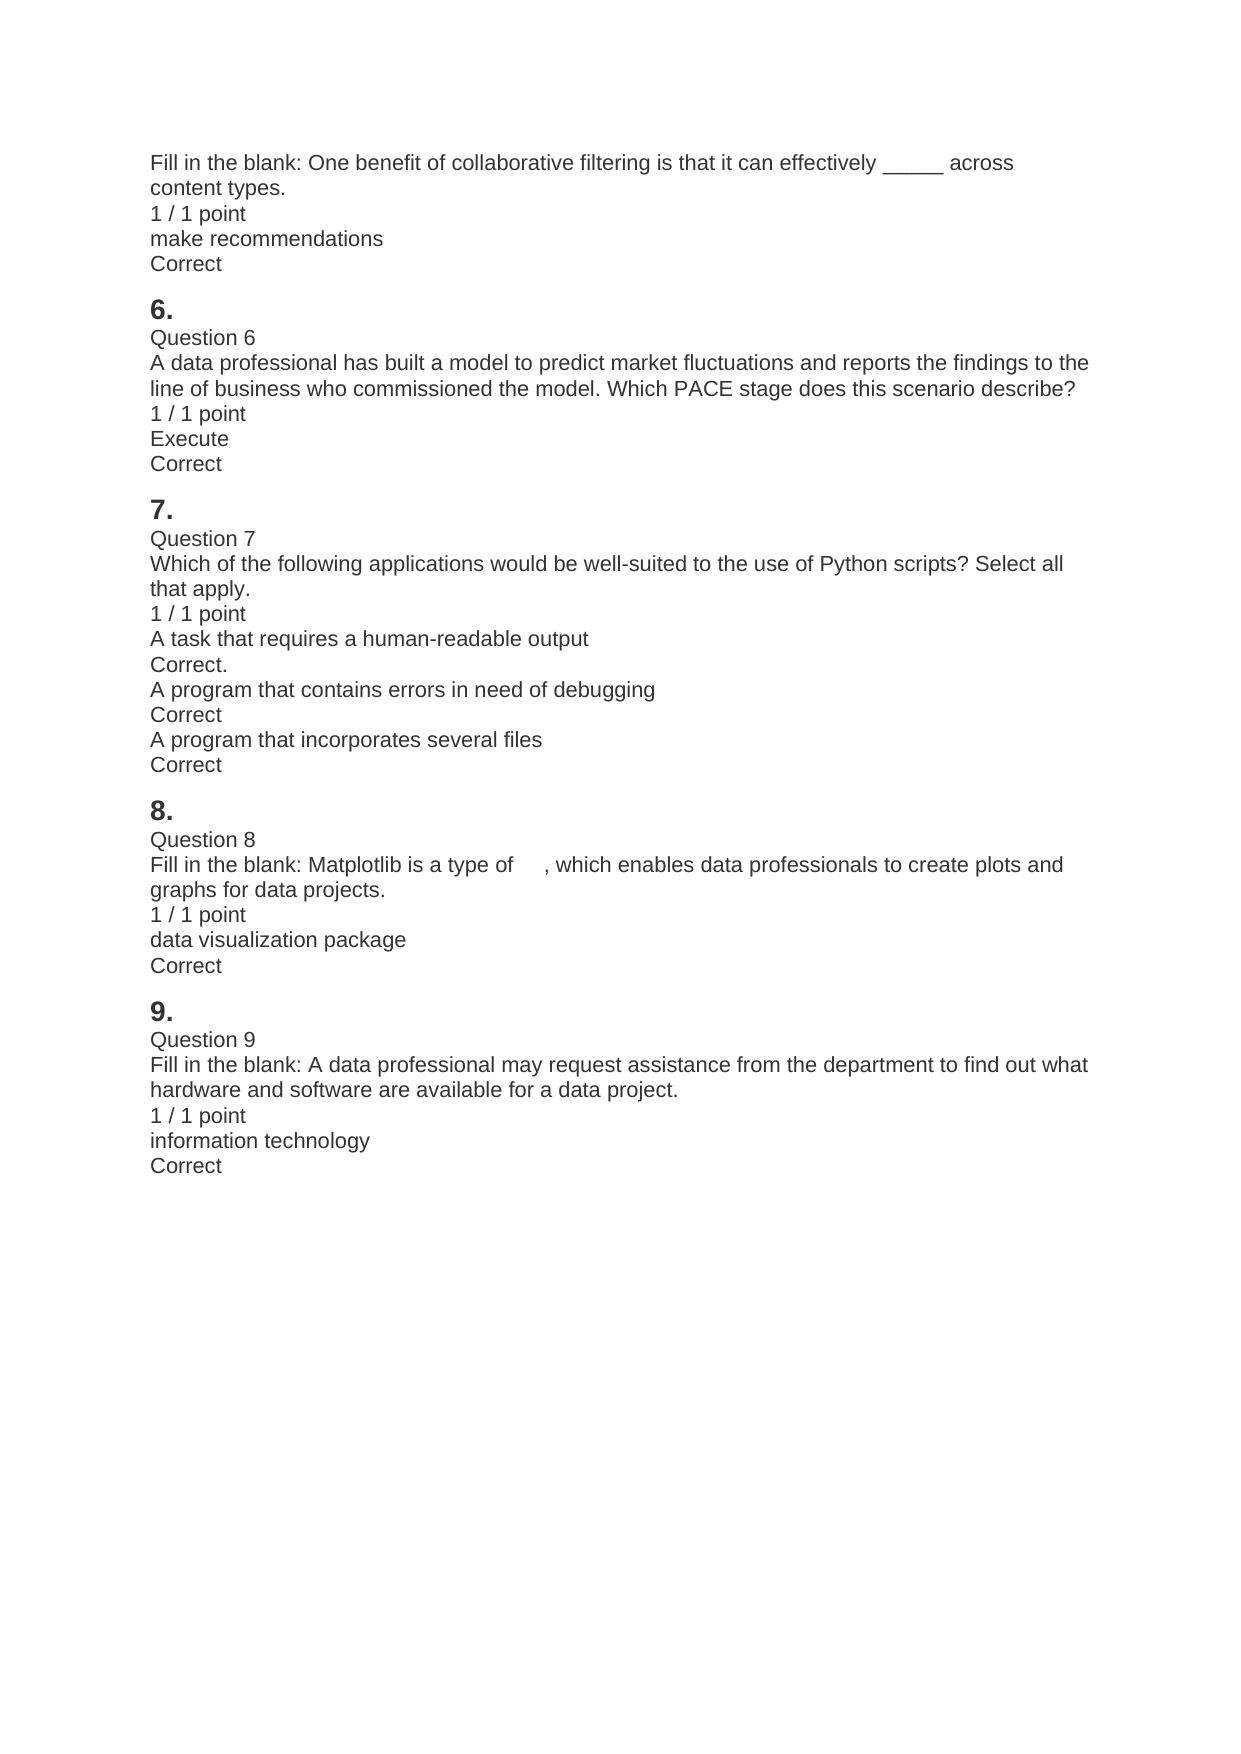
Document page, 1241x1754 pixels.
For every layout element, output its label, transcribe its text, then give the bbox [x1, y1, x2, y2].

text 1 / 1 point [150, 601, 1090, 626]
text 9. [150, 994, 1090, 1027]
text make recommendations [150, 226, 1090, 251]
text Fill in the blank: A data professional may request assistance from the department to find out what hardware and software are available for a data project. [150, 1052, 1090, 1102]
text 6. [150, 293, 1090, 325]
text Correct [150, 1153, 1090, 1178]
text 8. [150, 794, 1090, 827]
text Question 6 [150, 325, 1090, 350]
text Which of the following applications would be well-suited to the use of Python scripts? Select all that apply. [150, 551, 1090, 601]
text 1 / 1 point [150, 200, 1090, 226]
text A data professional has built a model to predict market fluctuations and reports the findings to the line of business who commissioned the model. Which PACE stage does this scenario describe? [150, 350, 1090, 401]
text A task that requires a human-readable output [150, 626, 1090, 651]
text data visualization package [150, 927, 1090, 953]
text 1 / 1 point [150, 902, 1090, 927]
text 1 / 1 point [150, 1102, 1090, 1128]
text Correct [150, 752, 1090, 777]
text Fill in the blank: One benefit of collaborative filtering is that it can effectively _____ across content types. [150, 150, 1090, 200]
text Question 7 [150, 525, 1090, 551]
text Fill in the blank: Matplotlib is a type of , which enables data professionals to create plots and graphs for data projects. [150, 852, 1090, 902]
text Question 9 [150, 1027, 1090, 1052]
text Correct [150, 702, 1090, 727]
text Correct [150, 251, 1090, 276]
text Correct [150, 953, 1090, 978]
text Execute [150, 426, 1090, 451]
text 7. [150, 493, 1090, 525]
text Question 8 [150, 827, 1090, 852]
text information technology [150, 1128, 1090, 1153]
text A program that contains errors in need of debugging [150, 677, 1090, 702]
text Correct [150, 451, 1090, 476]
text A program that incorporates several files [150, 727, 1090, 752]
text 1 / 1 point [150, 401, 1090, 426]
text Correct. [150, 651, 1090, 677]
